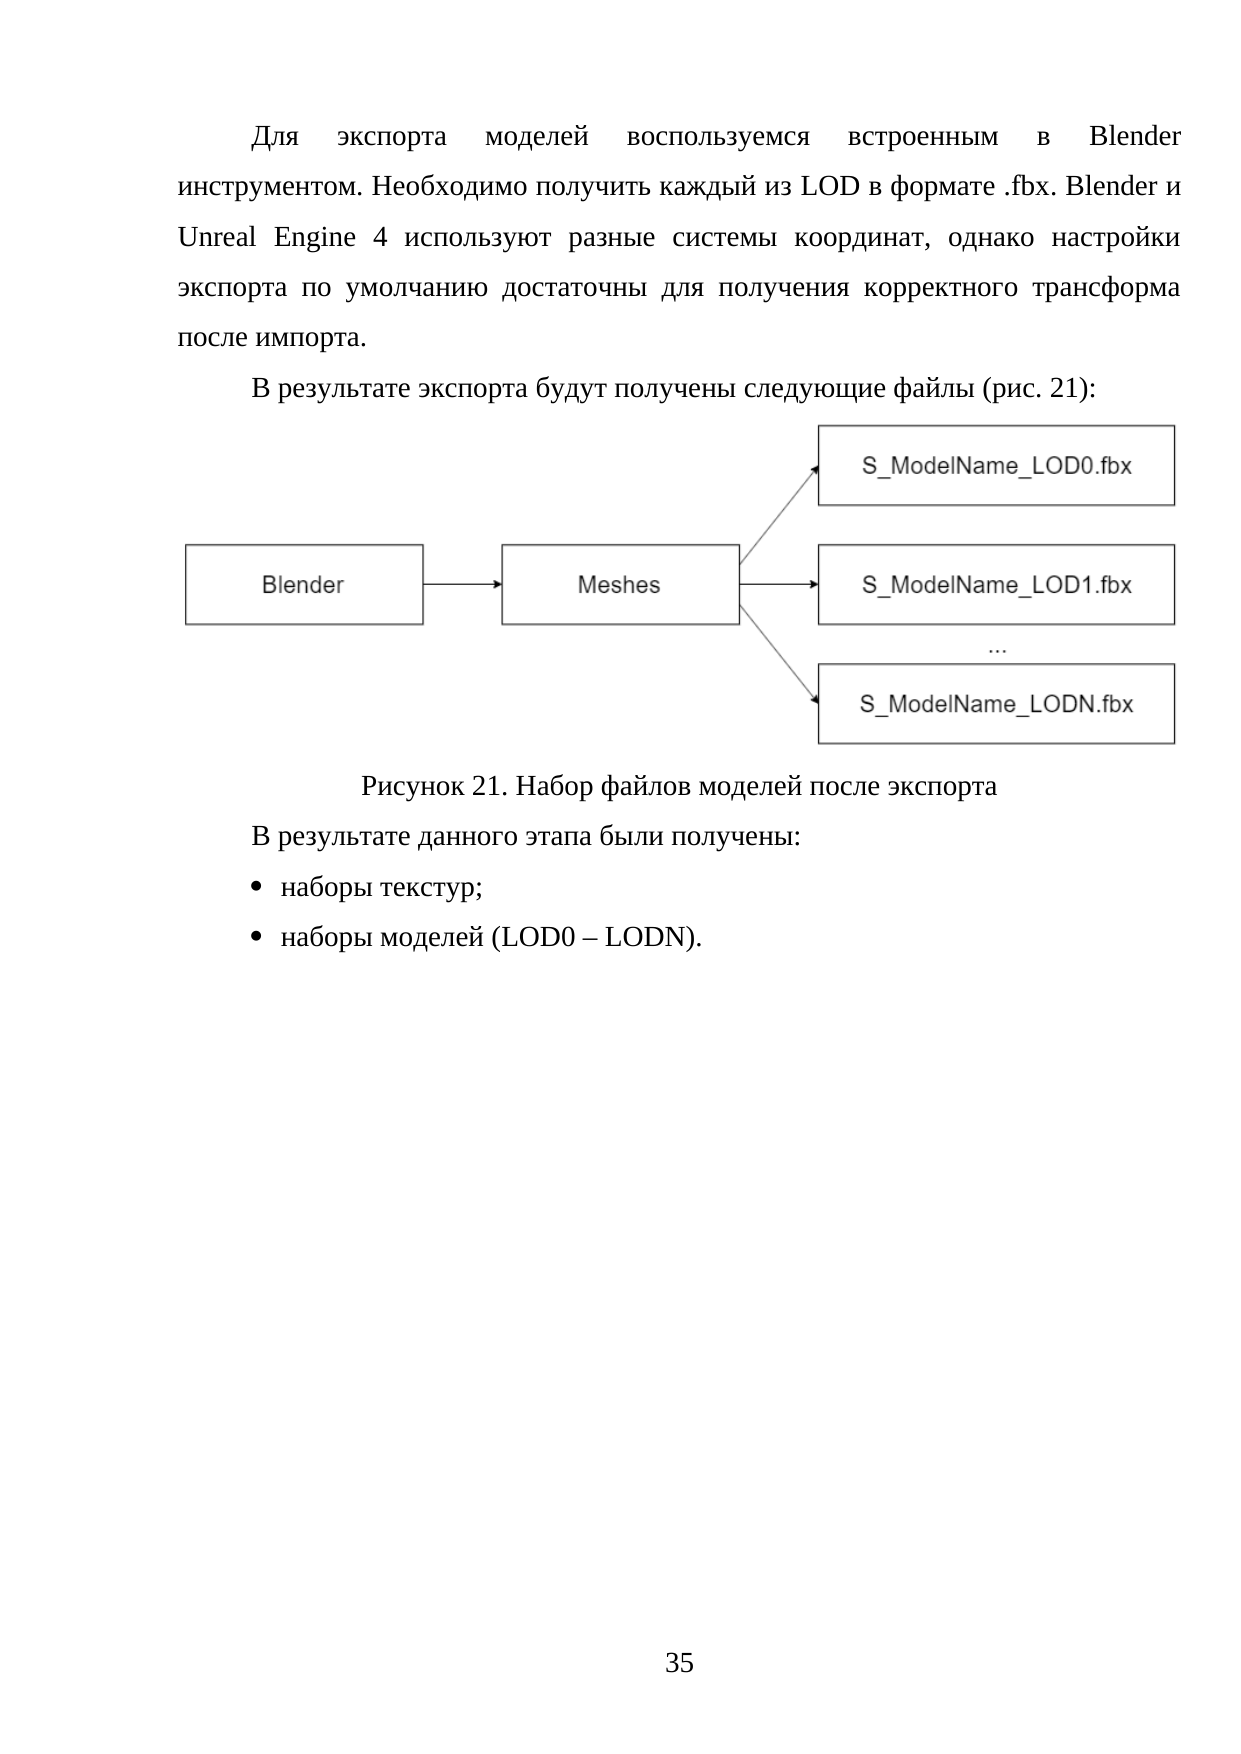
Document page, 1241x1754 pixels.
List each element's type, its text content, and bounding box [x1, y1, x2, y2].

picture [177, 420, 1181, 752]
text В результате экспорта будут получены следующие файлы (рис. 21): [177, 370, 1181, 403]
text Рисунок 21. Набор файлов моделей после экспорта [177, 768, 1181, 802]
list наборы текстур; [251, 869, 1181, 902]
list наборы моделей (LOD0 – LODN). [251, 919, 1181, 953]
text В результате данного этапа были получены: [177, 818, 1181, 852]
text Для экспорта моделей воспользуемся встроенным в Blender инструментом. Необходимо получить каждый из LOD в формате .fbx. Blender и Unreal Engine 4 используют разные системы координат, однако настройки экспорта по умолчанию достаточны для получения корректного трансформа после импорта. [177, 118, 1181, 353]
